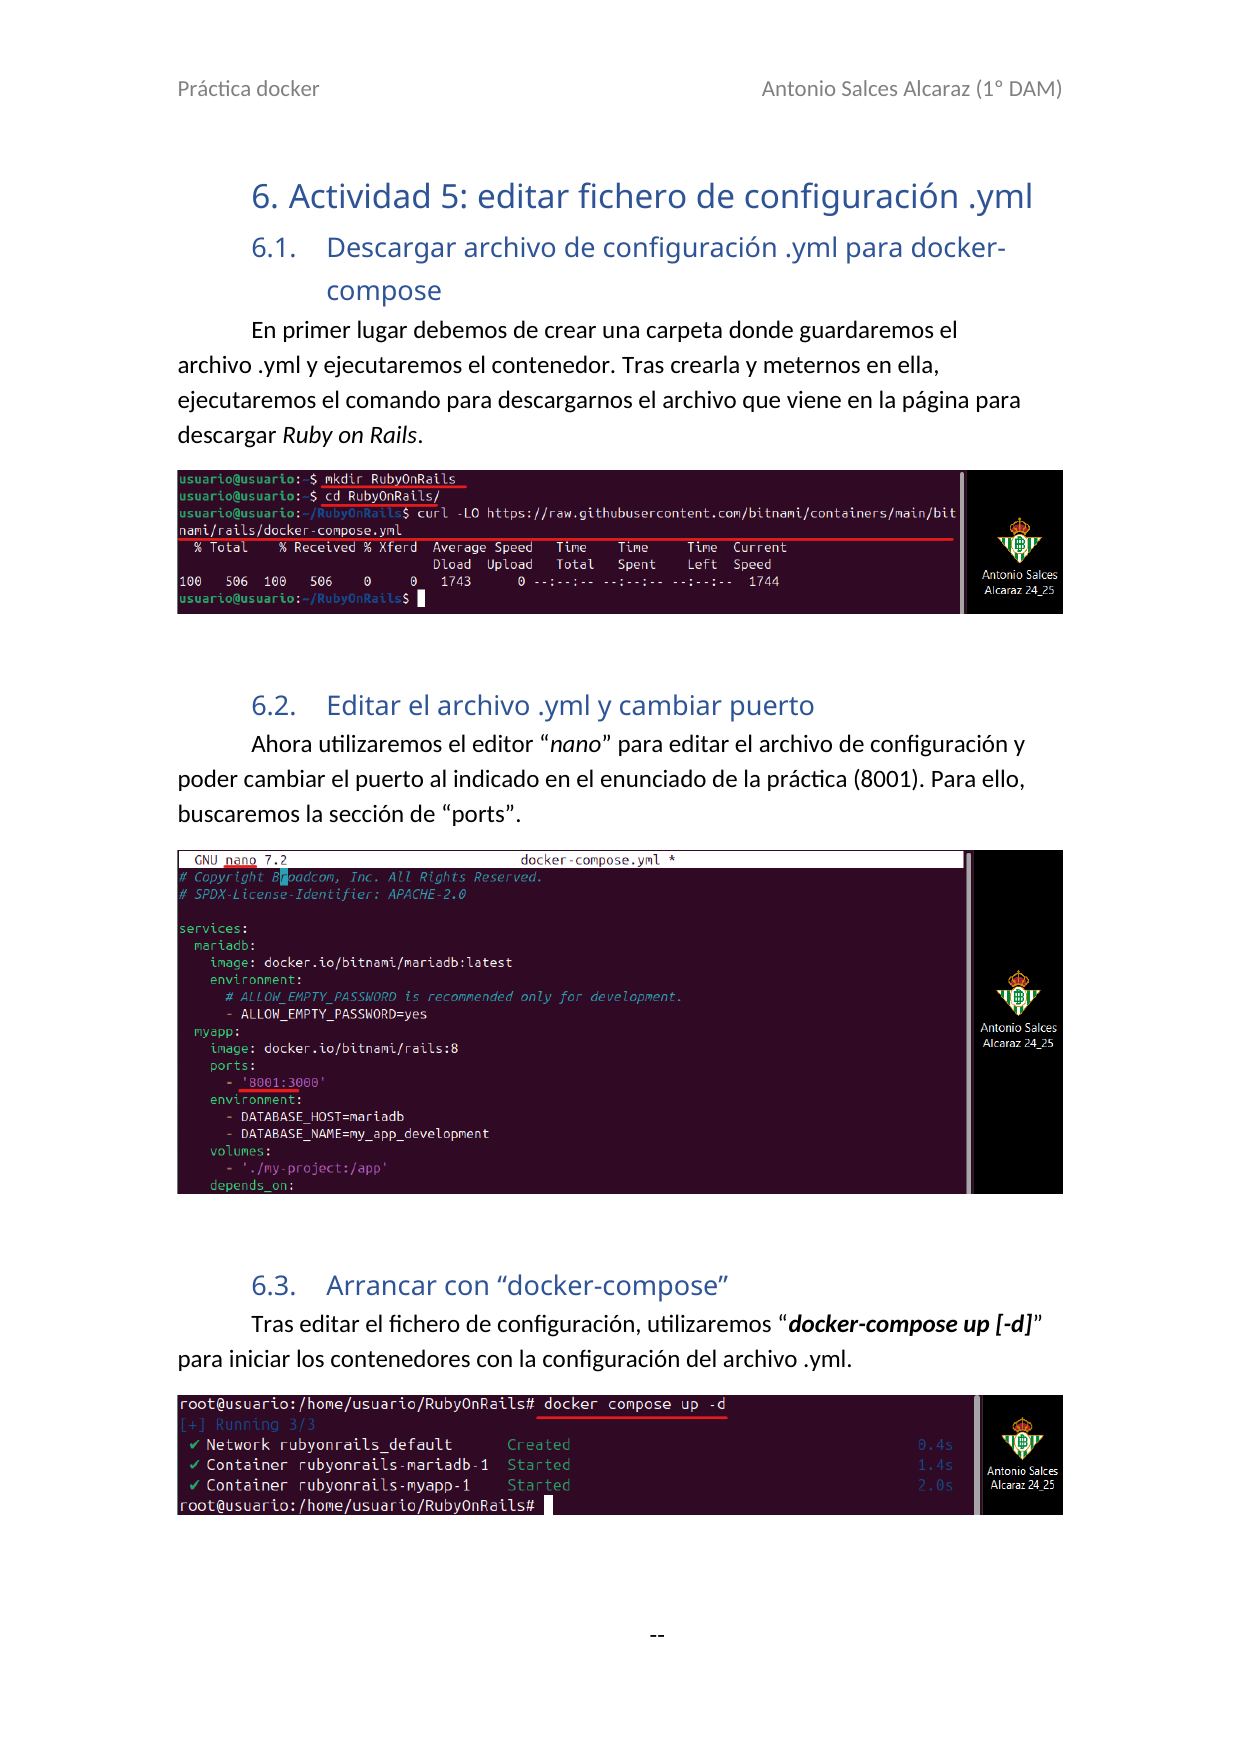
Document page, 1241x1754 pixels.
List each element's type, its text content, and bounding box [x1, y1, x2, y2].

subtitle Descargar archivo de configuración .yml para docker-compose [251, 229, 1063, 308]
picture [177, 470, 1063, 614]
text Tras editar el fichero de configuración, utilizaremos “docker-compose up [-d]” para iniciar los contenedores con la configuración del archivo .yml. [177, 1308, 1063, 1374]
picture [177, 850, 1063, 1194]
text En primer lugar debemos de crear una carpeta donde guardaremos el archivo .yml y ejecutaremos el contenedor. Tras crearla y meternos en ella, ejecutaremos el comando para descargarnos el archivo que viene en la página para descargar Ruby on Rails. [177, 314, 1063, 449]
text Ahora utilizaremos el editor “nano” para editar el archivo de configuración y poder cambiar el puerto al indicado en el enunciado de la práctica (8001). Para ello, buscaremos la sección de “ports”. [177, 729, 1063, 829]
picture [177, 1395, 1063, 1515]
subtitle Arrancar con “docker-compose” [251, 1266, 1063, 1303]
subtitle Actividad 5: editar fichero de configuración .yml [251, 173, 1063, 218]
subtitle Editar el archivo .yml y cambiar puerto [251, 686, 1063, 723]
